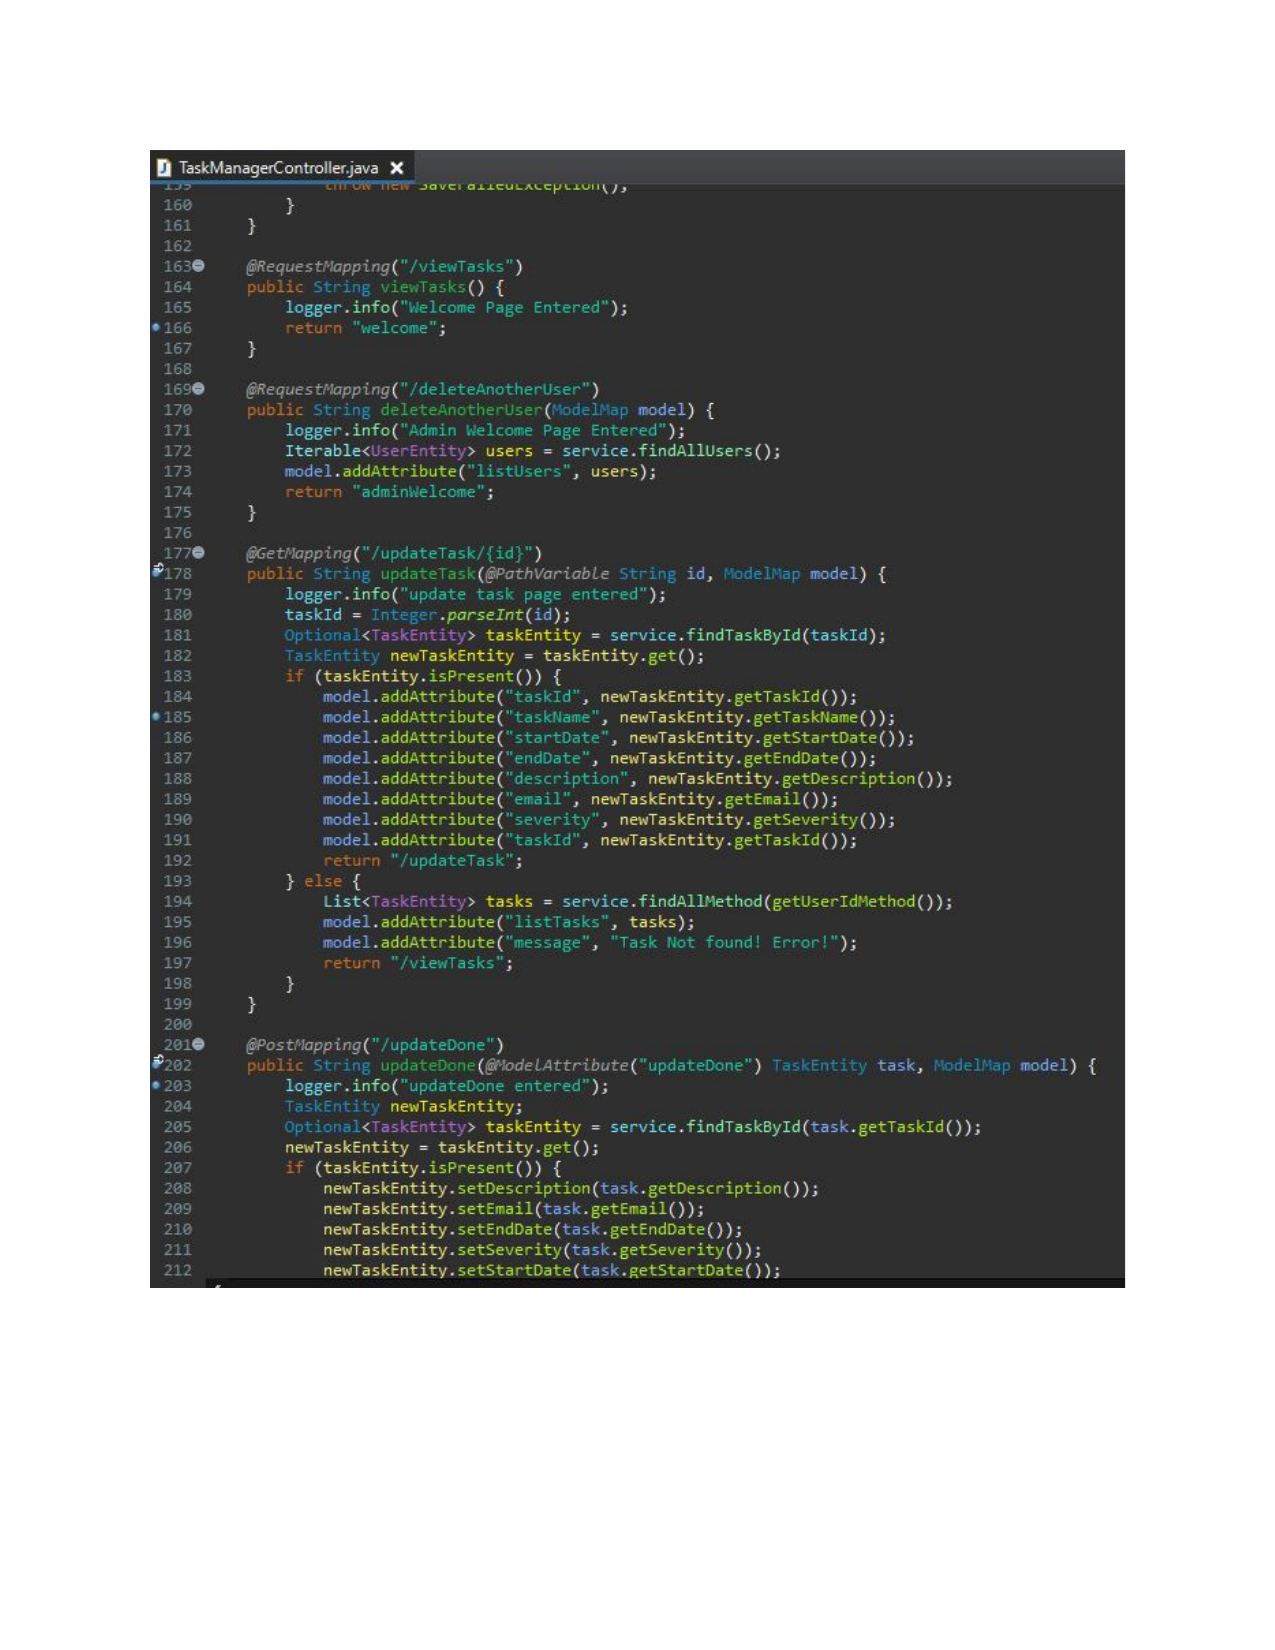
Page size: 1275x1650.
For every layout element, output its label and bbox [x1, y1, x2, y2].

picture [150, 150, 1125, 1288]
